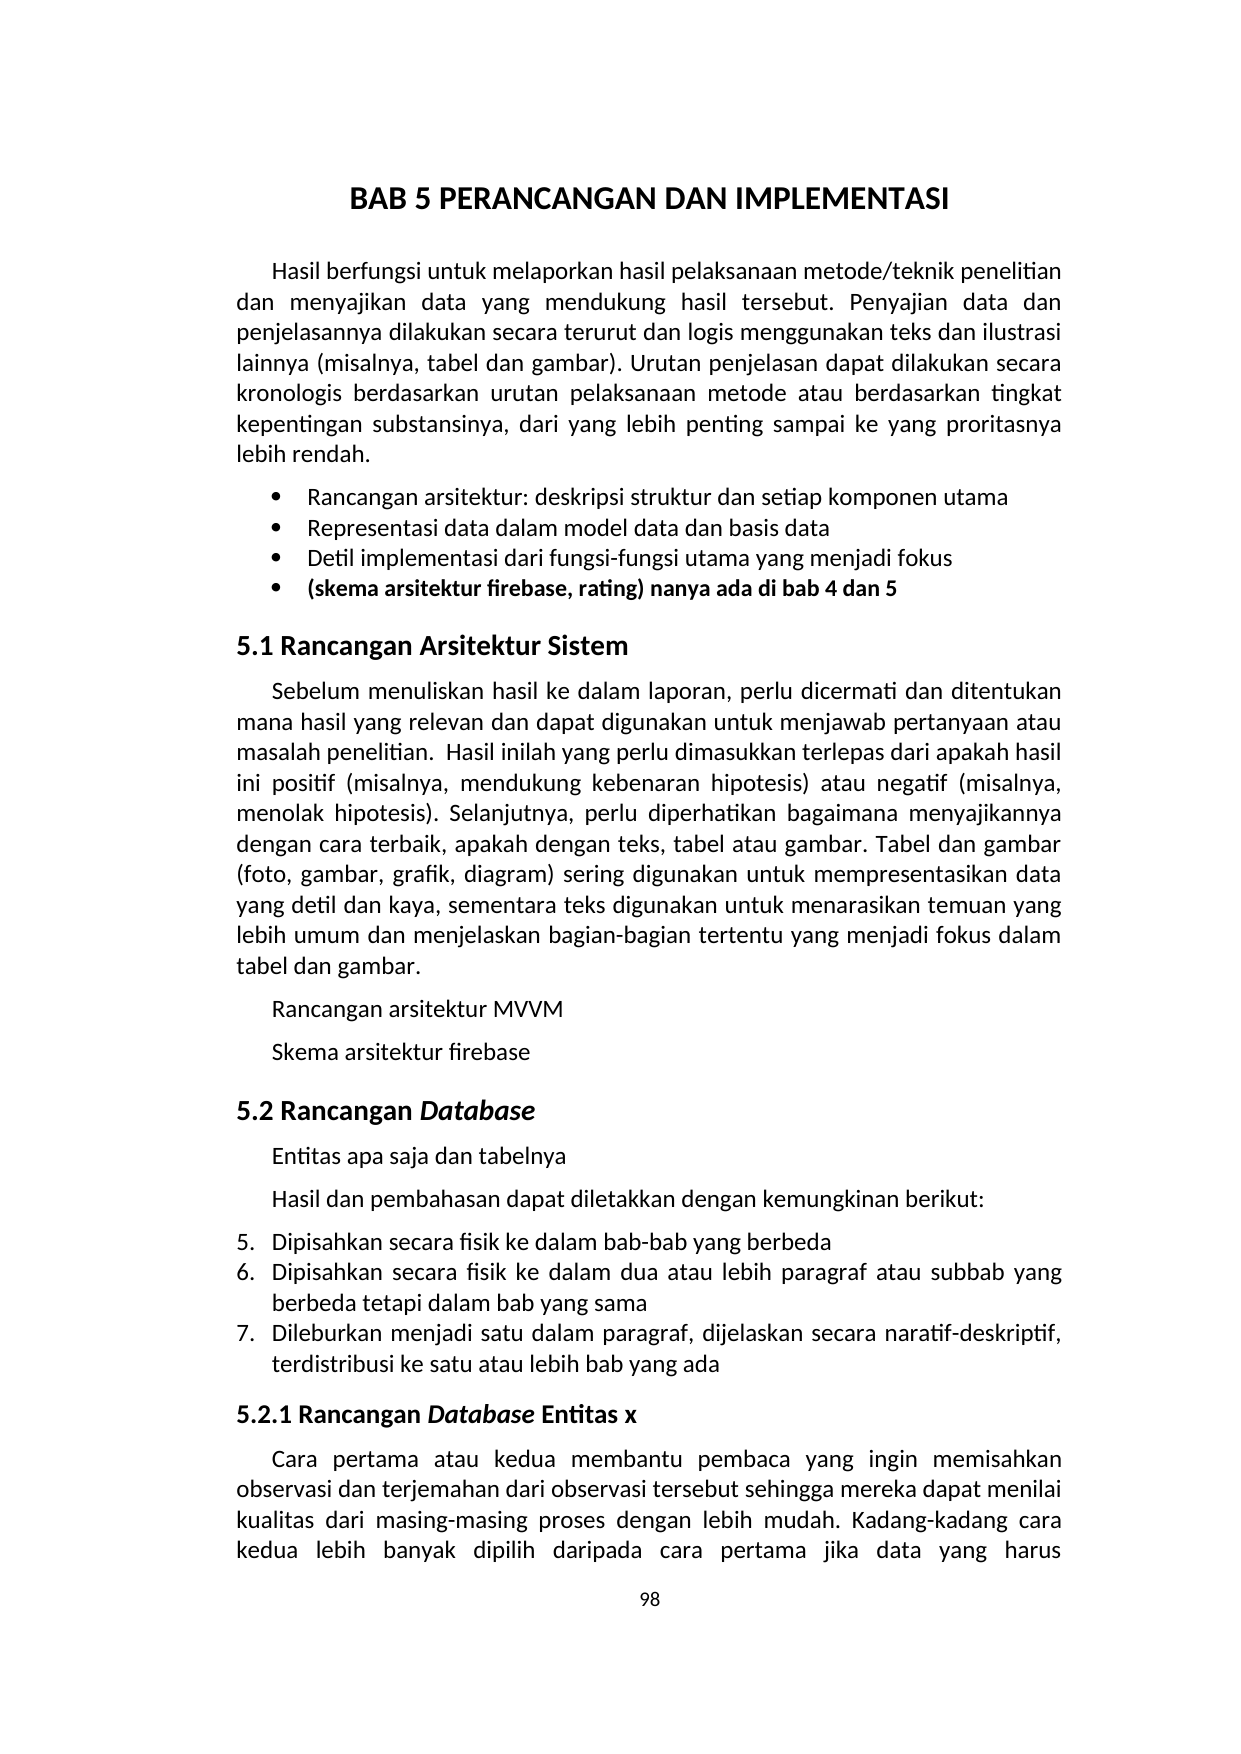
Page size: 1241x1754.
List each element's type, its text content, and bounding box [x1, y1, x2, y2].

subtitle Rancangan Database Entitas x [236, 1397, 1063, 1430]
list (skema arsitektur firebase, rating) nanya ada di bab 4 dan 5 [272, 573, 1063, 602]
text Hasil berfungsi untuk melaporkan hasil pelaksanaan metode/teknik penelitian dan menyajikan data yang mendukung hasil tersebut. Penyajian data dan penjelasannya dilakukan secara terurut dan logis menggunakan teks dan ilustrasi lainnya (misalnya, tabel dan gambar). Urutan penjelasan dapat dilakukan secara kronologis berdasarkan urutan pelaksanaan metode atau berdasarkan tingkat kepentingan substansinya, dari yang lebih penting sampai ke yang proritasnya lebih rendah. [236, 255, 1063, 469]
list Dipisahkan secara fisik ke dalam bab-bab yang berbeda [236, 1226, 1063, 1256]
subtitle Rancangan Arsitektur Sistem [236, 627, 1063, 663]
list Representasi data dalam model data dan basis data [272, 512, 1063, 543]
text Skema arsitektur firebase [236, 1036, 1063, 1067]
text Sebelum menuliskan hasil ke dalam laporan, perlu dicermati dan ditentukan mana hasil yang relevan dan dapat digunakan untuk menjawab pertanyaan atau masalah penelitian. Hasil inilah yang perlu dimasukkan terlepas dari apakah hasil ini positif (misalnya, mendukung kebenaran hipotesis) atau negatif (misalnya, menolak hipotesis). Selanjutnya, perlu diperhatikan bagaimana menyajikannya dengan cara terbaik, apakah dengan teks, tabel atau gambar. Tabel dan gambar (foto, gambar, grafik, diagram) sering digunakan untuk mempresentasikan data yang detil dan kaya, sementara teks digunakan untuk menarasikan temuan yang lebih umum dan menjelaskan bagian-bagian tertentu yang menjadi fokus dalam tabel dan gambar. [236, 676, 1063, 981]
list Dipisahkan secara fisik ke dalam dua atau lebih paragraf atau subbab yang berbeda tetapi dalam bab yang sama [236, 1256, 1063, 1317]
list Rancangan arsitektur: deskripsi struktur dan setiap komponen utama [272, 482, 1063, 512]
list Detil implementasi dari fungsi-fungsi utama yang menjadi fokus [272, 543, 1063, 573]
list Dileburkan menjadi satu dalam paragraf, dijelaskan secara naratif-deskriptif, terdistribusi ke satu atau lebih bab yang ada [236, 1317, 1063, 1378]
text Entitas apa saja dan tabelnya [236, 1140, 1063, 1170]
text Rancangan arsitektur MVVM [236, 993, 1063, 1024]
text Hasil dan pembahasan dapat diletakkan dengan kemungkinan berikut: [236, 1183, 1063, 1213]
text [236, 1443, 1063, 1565]
subtitle Perancangan dan implementasi [236, 177, 1063, 218]
subtitle Rancangan Database [236, 1092, 1063, 1127]
